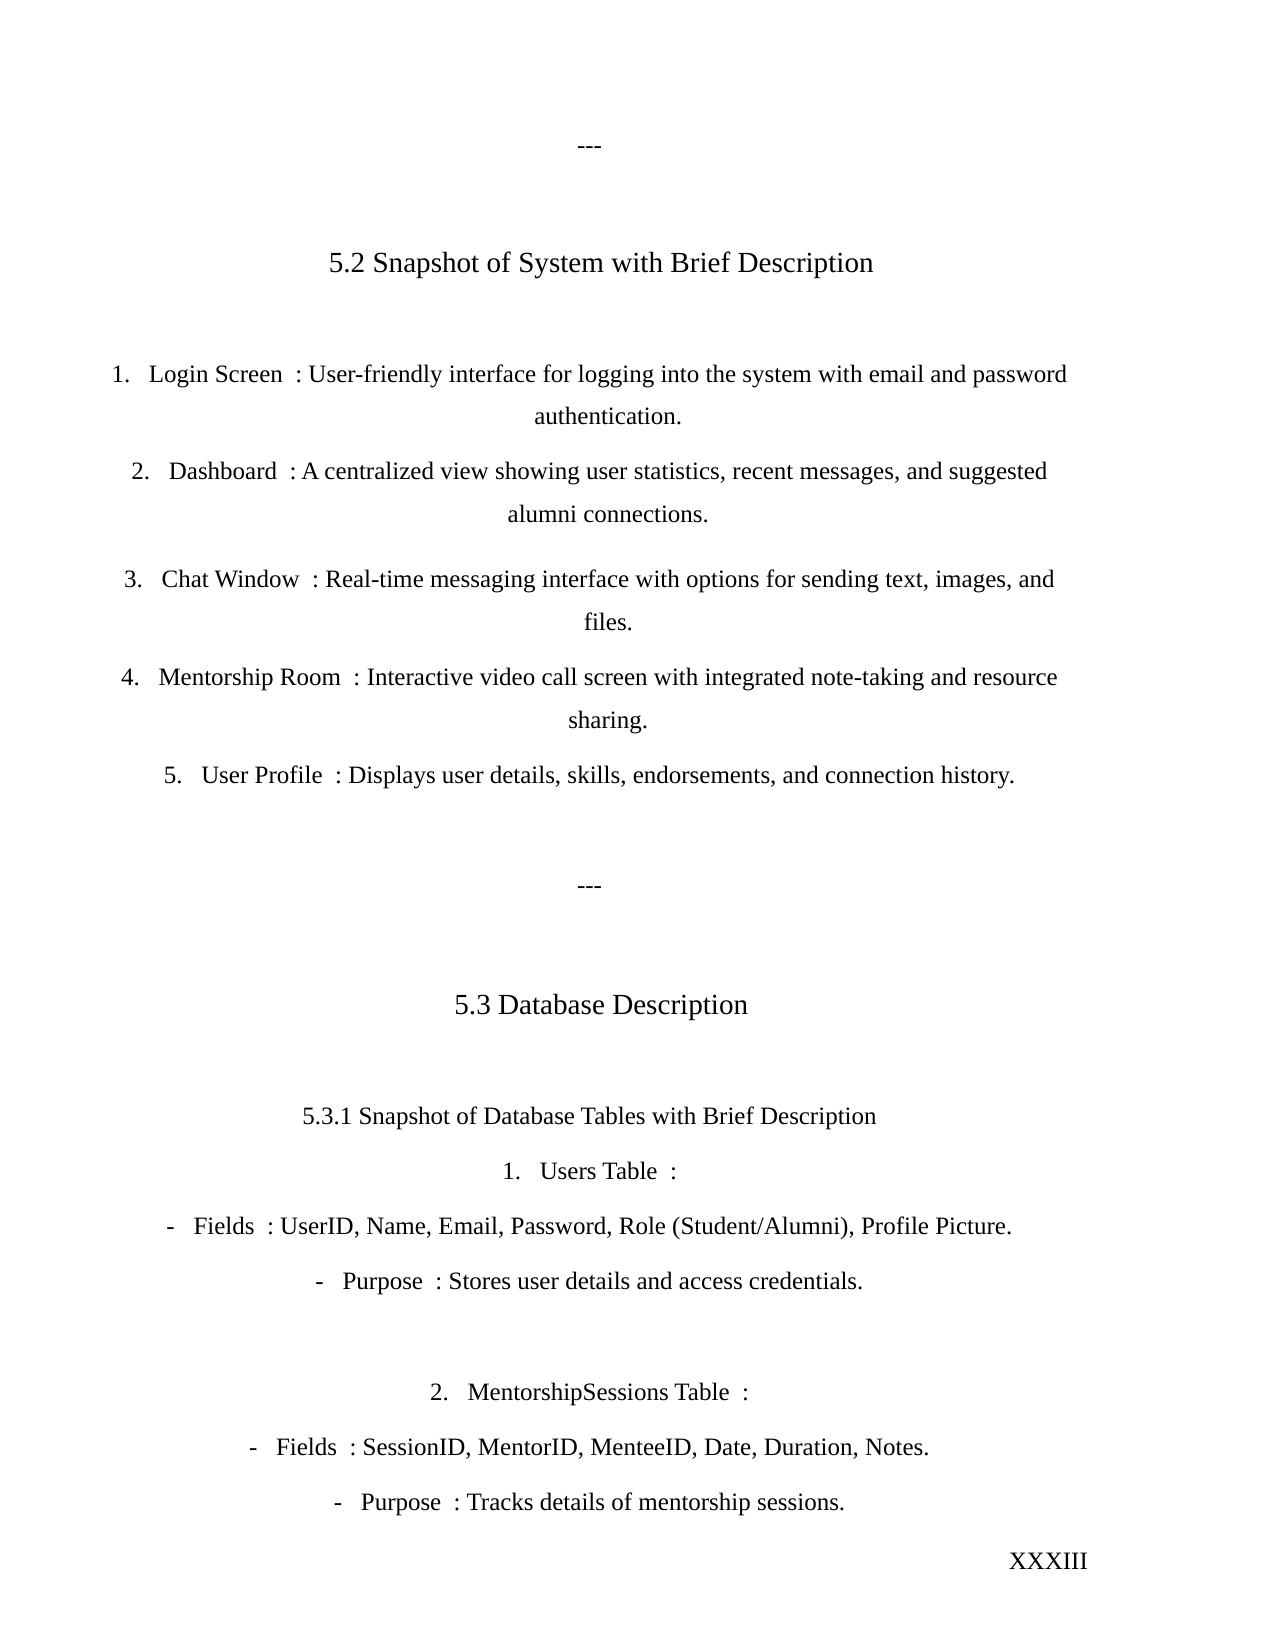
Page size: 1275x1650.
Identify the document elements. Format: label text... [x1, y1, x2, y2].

list Fields : SessionID, MentorID, MenteeID, Date, Duration, Notes. [97, 1432, 1082, 1461]
list User Profile : Displays user details, skills, endorsements, and connection history. [97, 760, 1082, 789]
list Login Screen : User-friendly interface for logging into the system with email and password authentication. [97, 359, 1082, 430]
list Chat Window : Real-time messaging interface with options for sending text, images, and files. [97, 564, 1082, 636]
text --- [97, 130, 1082, 159]
text --- [97, 871, 1082, 899]
list Fields : UserID, Name, Email, Password, Role (Student/Alumni), Profile Picture. [97, 1211, 1082, 1240]
list Purpose : Tracks details of mentorship sessions. [97, 1487, 1082, 1516]
text 1. Users Table : [97, 1156, 1082, 1185]
subtitle 5.3 Database Description [97, 987, 1105, 1021]
list Purpose : Stores user details and access credentials. [97, 1266, 1082, 1295]
list Mentorship Room : Interactive video call screen with integrated note-taking and resource sharing. [97, 662, 1082, 733]
text 5.3.1 Snapshot of Database Tables with Brief Description [97, 1101, 1082, 1130]
subtitle 5.2 Snapshot of System with Brief Description [97, 245, 1105, 278]
list Dashboard : A centralized view showing user statistics, recent messages, and suggested alumni connections. [97, 456, 1082, 528]
text 2. MentorshipSessions Table : [97, 1377, 1082, 1406]
